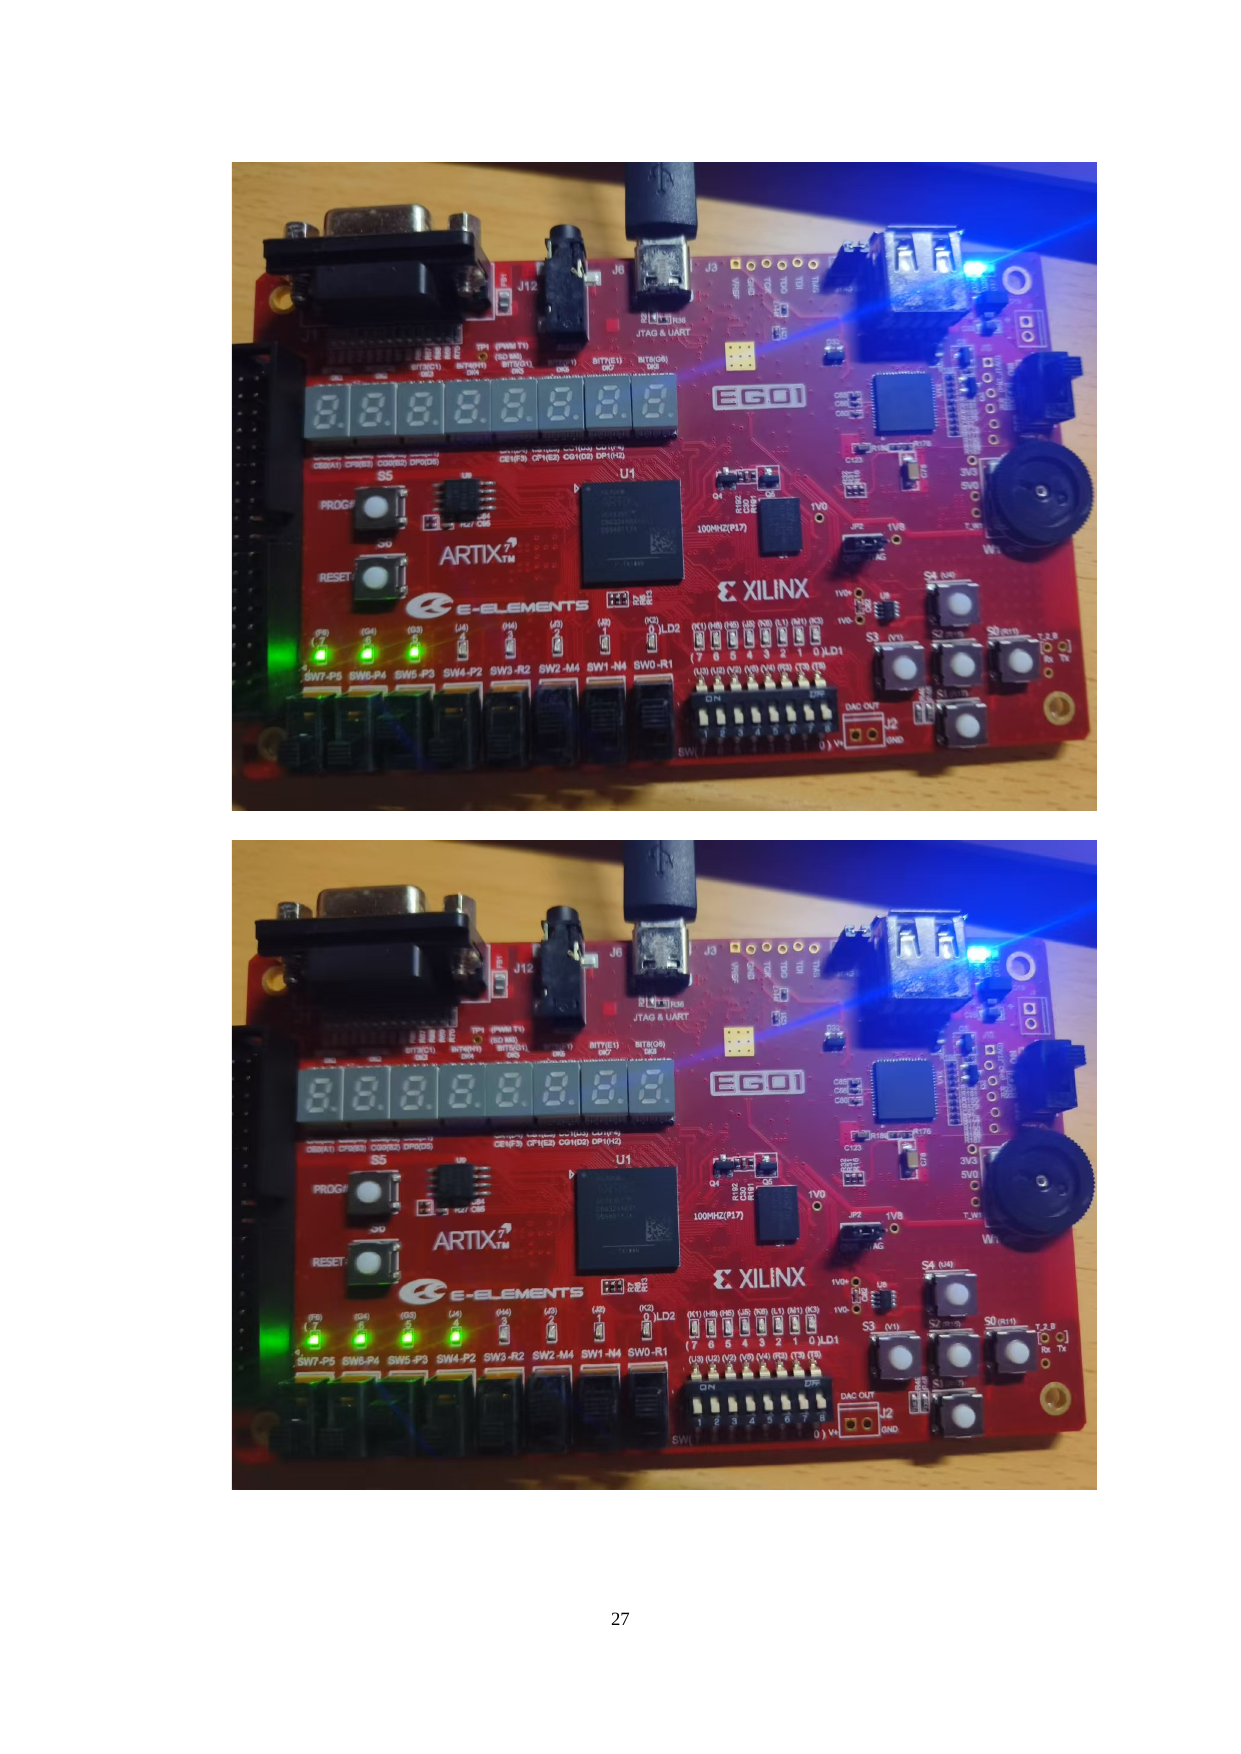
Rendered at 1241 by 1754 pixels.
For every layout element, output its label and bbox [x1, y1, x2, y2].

picture [231, 840, 1097, 1490]
picture [231, 162, 1097, 811]
